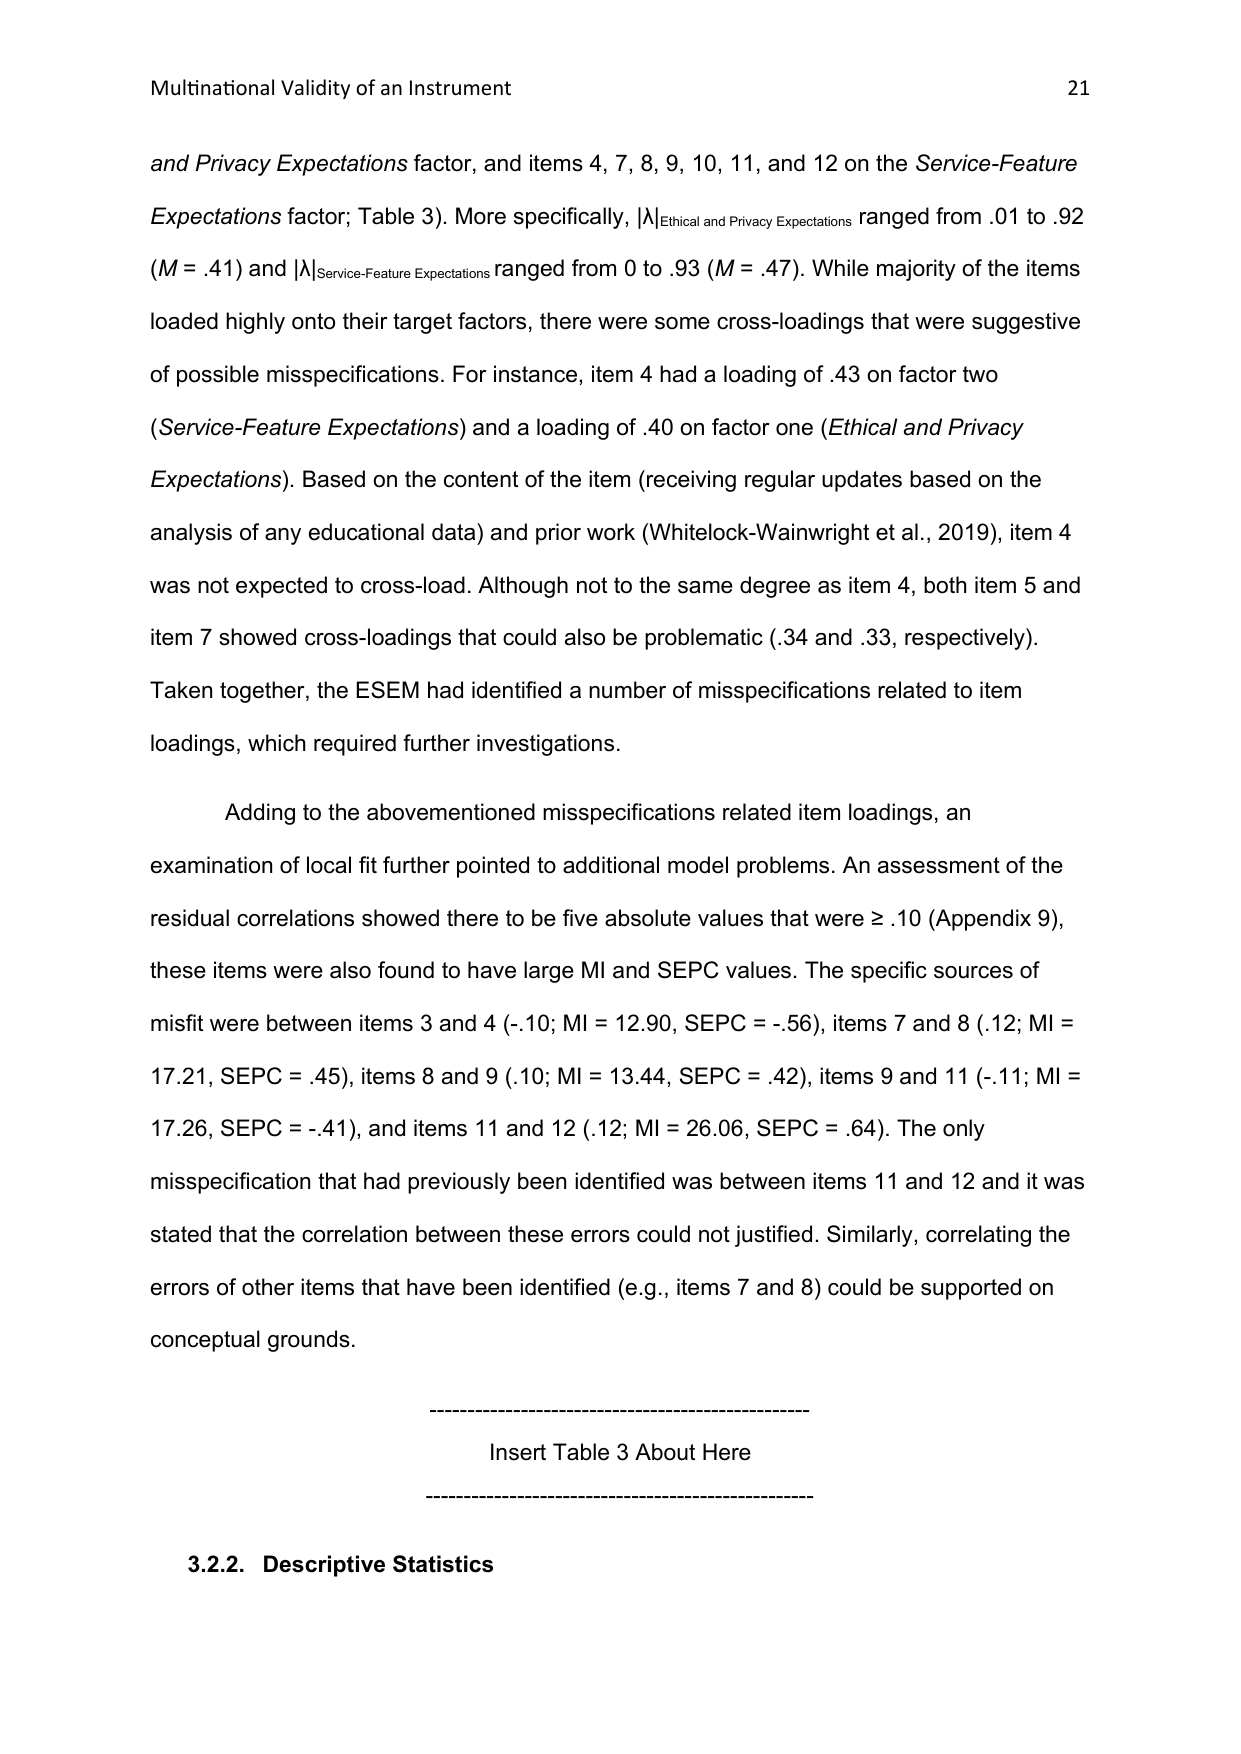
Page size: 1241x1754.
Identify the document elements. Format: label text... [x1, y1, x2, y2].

text Insert Table 3 About Here [150, 1439, 1090, 1465]
list Descriptive Statistics [187, 1551, 1090, 1577]
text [150, 150, 1090, 756]
text -------------------------------------------------- [150, 1396, 1090, 1422]
text --------------------------------------------------- [150, 1482, 1090, 1508]
text Adding to the abovementioned misspecifications related item loadings, an examination of local fit further pointed to additional model problems. An assessment of the residual correlations showed there to be five absolute values that were ≥ .10 (Appendix 9), these items were also found to have large MI and SEPC values. The specific sources of misfit were between items 3 and 4 (-.10; MI = 12.90, SEPC = -.56), items 7 and 8 (.12; MI = 17.21, SEPC = .45), items 8 and 9 (.10; MI = 13.44, SEPC = .42), items 9 and 11 (-.11; MI = 17.26, SEPC = -.41), and items 11 and 12 (.12; MI = 26.06, SEPC = .64). The only misspecification that had previously been identified was between items 11 and 12 and it was stated that the correlation between these errors could not justified. Similarly, correlating the errors of other items that have been identified (e.g., items 7 and 8) could be supported on conceptual grounds. [150, 799, 1090, 1353]
